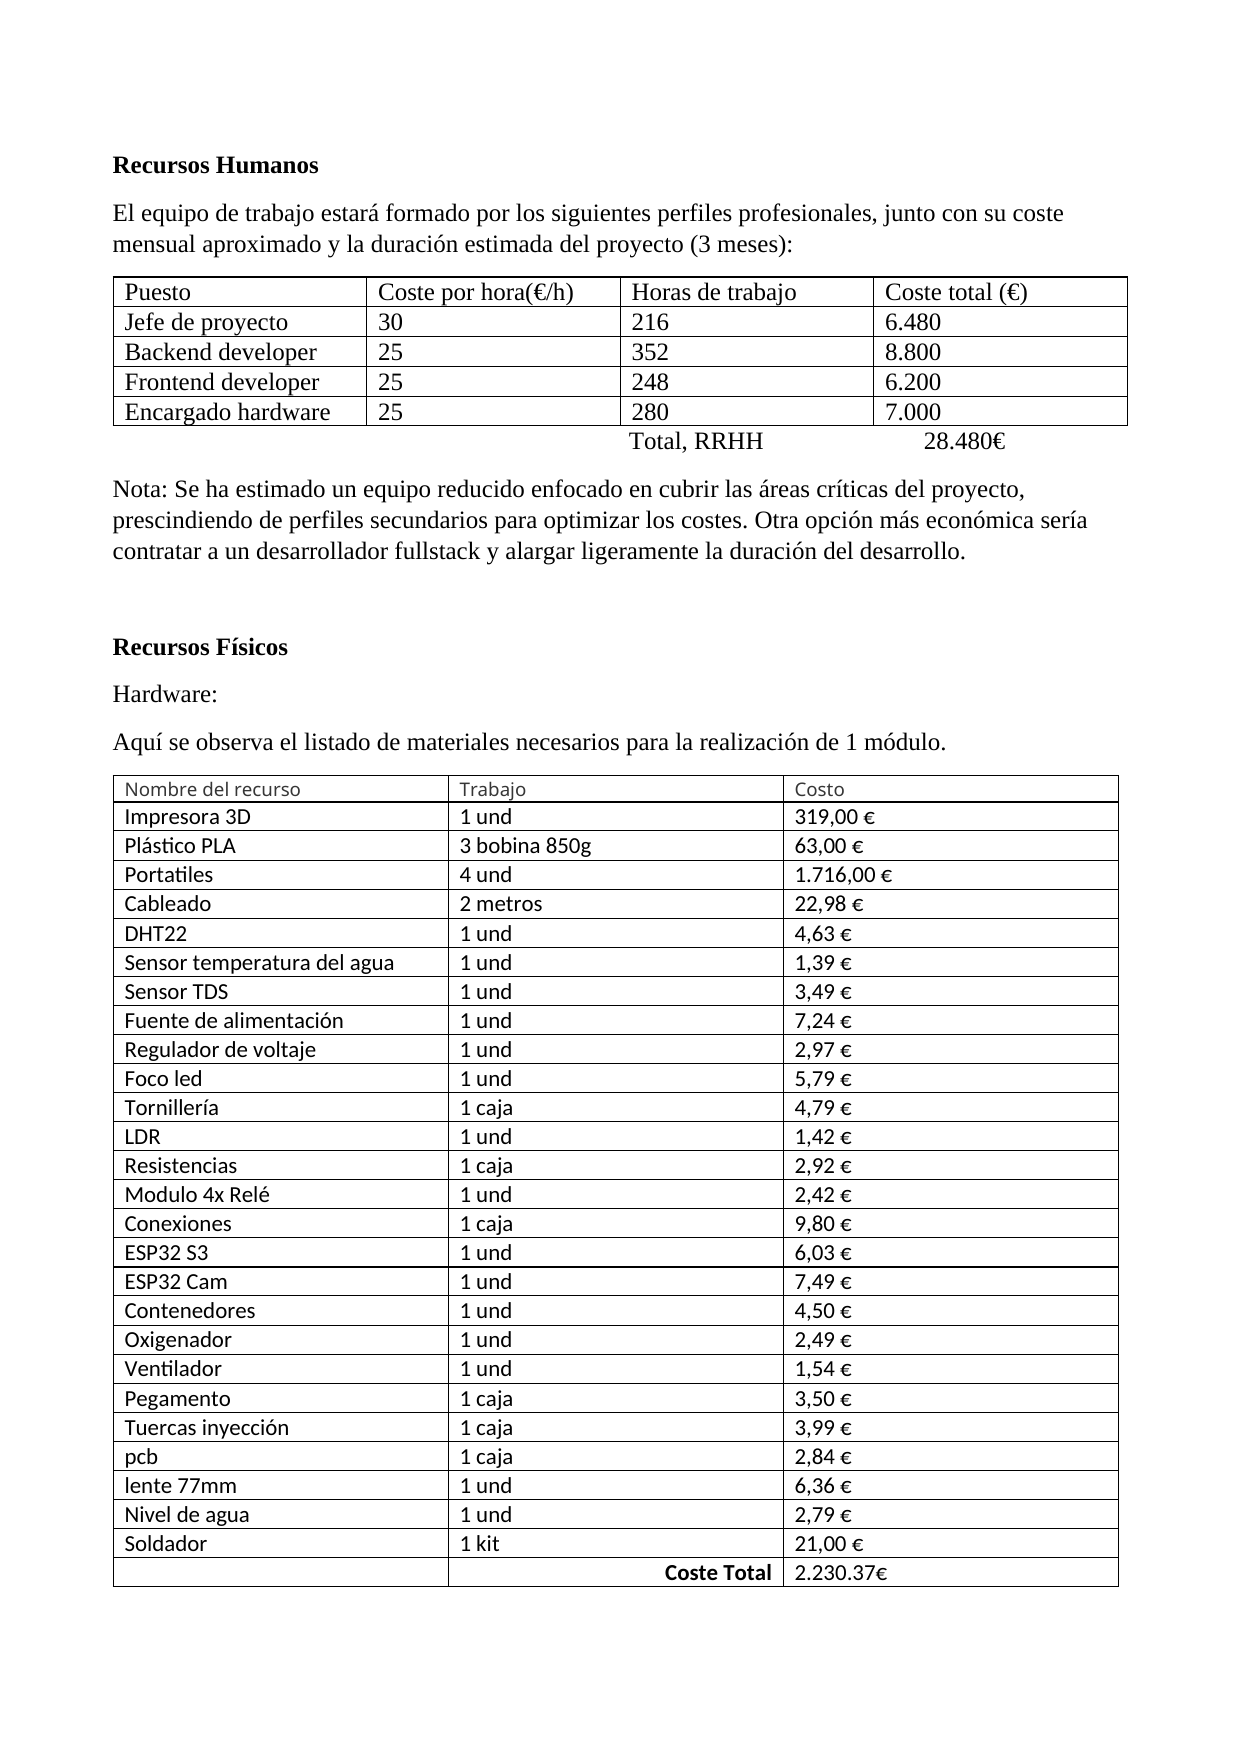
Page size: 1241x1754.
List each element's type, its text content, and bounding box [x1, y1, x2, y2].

table_cell 7.000 [874, 397, 1127, 425]
table_cell Tornillería [114, 1093, 448, 1121]
table_cell 3,49 € [784, 977, 1118, 1005]
table_cell 280 [621, 397, 873, 425]
table_header Coste por hora(€/h) [367, 278, 620, 306]
table_cell Plástico PLA [114, 831, 448, 859]
table_cell 30 [367, 307, 620, 336]
table_cell 1 und [449, 1064, 783, 1092]
table_cell 1 und [449, 1035, 783, 1063]
table_cell [114, 1558, 448, 1586]
table_header Costo [784, 776, 1118, 801]
table_cell Pegamento [114, 1384, 448, 1412]
table_cell 1,54 € [784, 1355, 1118, 1383]
table_cell 6.480 [874, 307, 1127, 336]
table_cell 3,99 € [784, 1413, 1118, 1441]
table_header Coste total (€) [874, 278, 1127, 306]
table_cell Nivel de agua [114, 1500, 448, 1528]
table_cell 1 und [449, 803, 783, 830]
table_header Nombre del recurso [114, 776, 448, 801]
table_cell 3 bobina 850g [449, 831, 783, 859]
table_cell 25 [367, 367, 620, 396]
table_cell Foco led [114, 1064, 448, 1092]
table_cell 6,36 € [784, 1471, 1118, 1499]
table_cell Jefe de proyecto [114, 307, 366, 336]
table_cell LDR [114, 1122, 448, 1150]
table_cell 2 metros [449, 890, 783, 918]
table_cell 1 und [449, 1268, 783, 1295]
table_cell 1 und [449, 1500, 783, 1528]
table_header Trabajo [449, 776, 783, 801]
text Recursos Físicos [112, 632, 1128, 660]
table_cell 8.800 [874, 337, 1127, 366]
table_cell 1 und [449, 919, 783, 947]
table_cell 1,42 € [784, 1122, 1118, 1150]
table_cell 1 caja [449, 1413, 783, 1441]
table_cell 7,49 € [784, 1268, 1118, 1295]
table_cell 1,39 € [784, 948, 1118, 976]
table_cell 7,24 € [784, 1006, 1118, 1034]
text Aquí se observa el listado de materiales necesarios para la realización de 1 módulo. [112, 727, 1128, 756]
table_cell 2,84 € [784, 1442, 1118, 1470]
table_cell 9,80 € [784, 1209, 1118, 1237]
table_cell Coste Total [449, 1558, 783, 1586]
text Nota: Se ha estimado un equipo reducido enfocado en cubrir las áreas críticas del proyecto, prescindiendo de perfiles secundarios para optimizar los costes. Otra opción más económica sería contratar a un desarrollador fullstack y alargar ligeramente la duración del desarrollo. [112, 474, 1128, 565]
text Hardware: [112, 679, 1128, 708]
table_cell ESP32 S3 [114, 1238, 448, 1266]
table_cell 4,79 € [784, 1093, 1118, 1121]
table_cell 4 und [449, 861, 783, 888]
table_cell Soldador [114, 1529, 448, 1557]
table_cell 1 und [449, 1471, 783, 1499]
table_cell Frontend developer [114, 367, 366, 396]
table_cell 25 [367, 337, 620, 366]
table_cell 6.200 [874, 367, 1127, 396]
table_cell 63,00 € [784, 831, 1118, 859]
table_cell 2,42 € [784, 1180, 1118, 1208]
table_cell Encargado hardware [114, 397, 366, 425]
table_cell 248 [621, 367, 873, 396]
table_cell 3,50 € [784, 1384, 1118, 1412]
table_cell 1 und [449, 1122, 783, 1150]
table_cell 4,63 € [784, 919, 1118, 947]
table_cell 2.230.37€ [784, 1558, 1118, 1586]
table_cell DHT22 [114, 919, 448, 947]
table_cell 216 [621, 307, 873, 336]
table_cell 1 und [449, 977, 783, 1005]
table_cell ESP32 Cam [114, 1268, 448, 1295]
table_header Puesto [114, 278, 366, 306]
table_cell Oxigenador [114, 1326, 448, 1353]
text El equipo de trabajo estará formado por los siguientes perfiles profesionales, junto con su coste mensual aproximado y la duración estimada del proyecto (3 meses): [112, 198, 1128, 257]
table_cell 25 [367, 397, 620, 425]
table_cell 2,49 € [784, 1326, 1118, 1353]
table_cell 1 kit [449, 1529, 783, 1557]
table_cell Regulador de voltaje [114, 1035, 448, 1063]
table_cell 21,00 € [784, 1529, 1118, 1557]
table_cell Ventilador [114, 1355, 448, 1383]
table_cell 6,03 € [784, 1238, 1118, 1266]
table_cell Sensor TDS [114, 977, 448, 1005]
table_cell 4,50 € [784, 1296, 1118, 1324]
table_cell Modulo 4x Relé [114, 1180, 448, 1208]
table_cell pcb [114, 1442, 448, 1470]
table_cell 1 und [449, 1326, 783, 1353]
table_cell 1.716,00 € [784, 861, 1118, 888]
table_cell 2,97 € [784, 1035, 1118, 1063]
table_cell Fuente de alimentación [114, 1006, 448, 1034]
table_cell 1 und [449, 1006, 783, 1034]
table_cell 1 und [449, 948, 783, 976]
table_cell 352 [621, 337, 873, 366]
table_cell Contenedores [114, 1296, 448, 1324]
table_cell Impresora 3D [114, 803, 448, 830]
table_cell 1 und [449, 1238, 783, 1266]
table_cell 1 caja [449, 1093, 783, 1121]
table_cell 5,79 € [784, 1064, 1118, 1092]
table_cell 1 und [449, 1296, 783, 1324]
table_cell 1 caja [449, 1384, 783, 1412]
table_cell Sensor temperatura del agua [114, 948, 448, 976]
table_cell lente 77mm [114, 1471, 448, 1499]
table_cell 1 und [449, 1180, 783, 1208]
table_cell Tuercas inyección [114, 1413, 448, 1441]
table_cell 1 caja [449, 1151, 783, 1179]
table_cell Portatiles [114, 861, 448, 888]
table_header Horas de trabajo [621, 278, 873, 306]
table_cell Backend developer [114, 337, 366, 366]
table_cell 1 und [449, 1355, 783, 1383]
table_cell 2,79 € [784, 1500, 1118, 1528]
table_cell Cableado [114, 890, 448, 918]
table_cell Resistencias [114, 1151, 448, 1179]
table_cell Conexiones [114, 1209, 448, 1237]
text Recursos Humanos [112, 150, 1128, 179]
table_cell 2,92 € [784, 1151, 1118, 1179]
table_cell 319,00 € [784, 803, 1118, 830]
table_cell 1 caja [449, 1209, 783, 1237]
text Total, RRHH 28.480€ [555, 426, 1128, 455]
table_cell 1 caja [449, 1442, 783, 1470]
table_cell 22,98 € [784, 890, 1118, 918]
